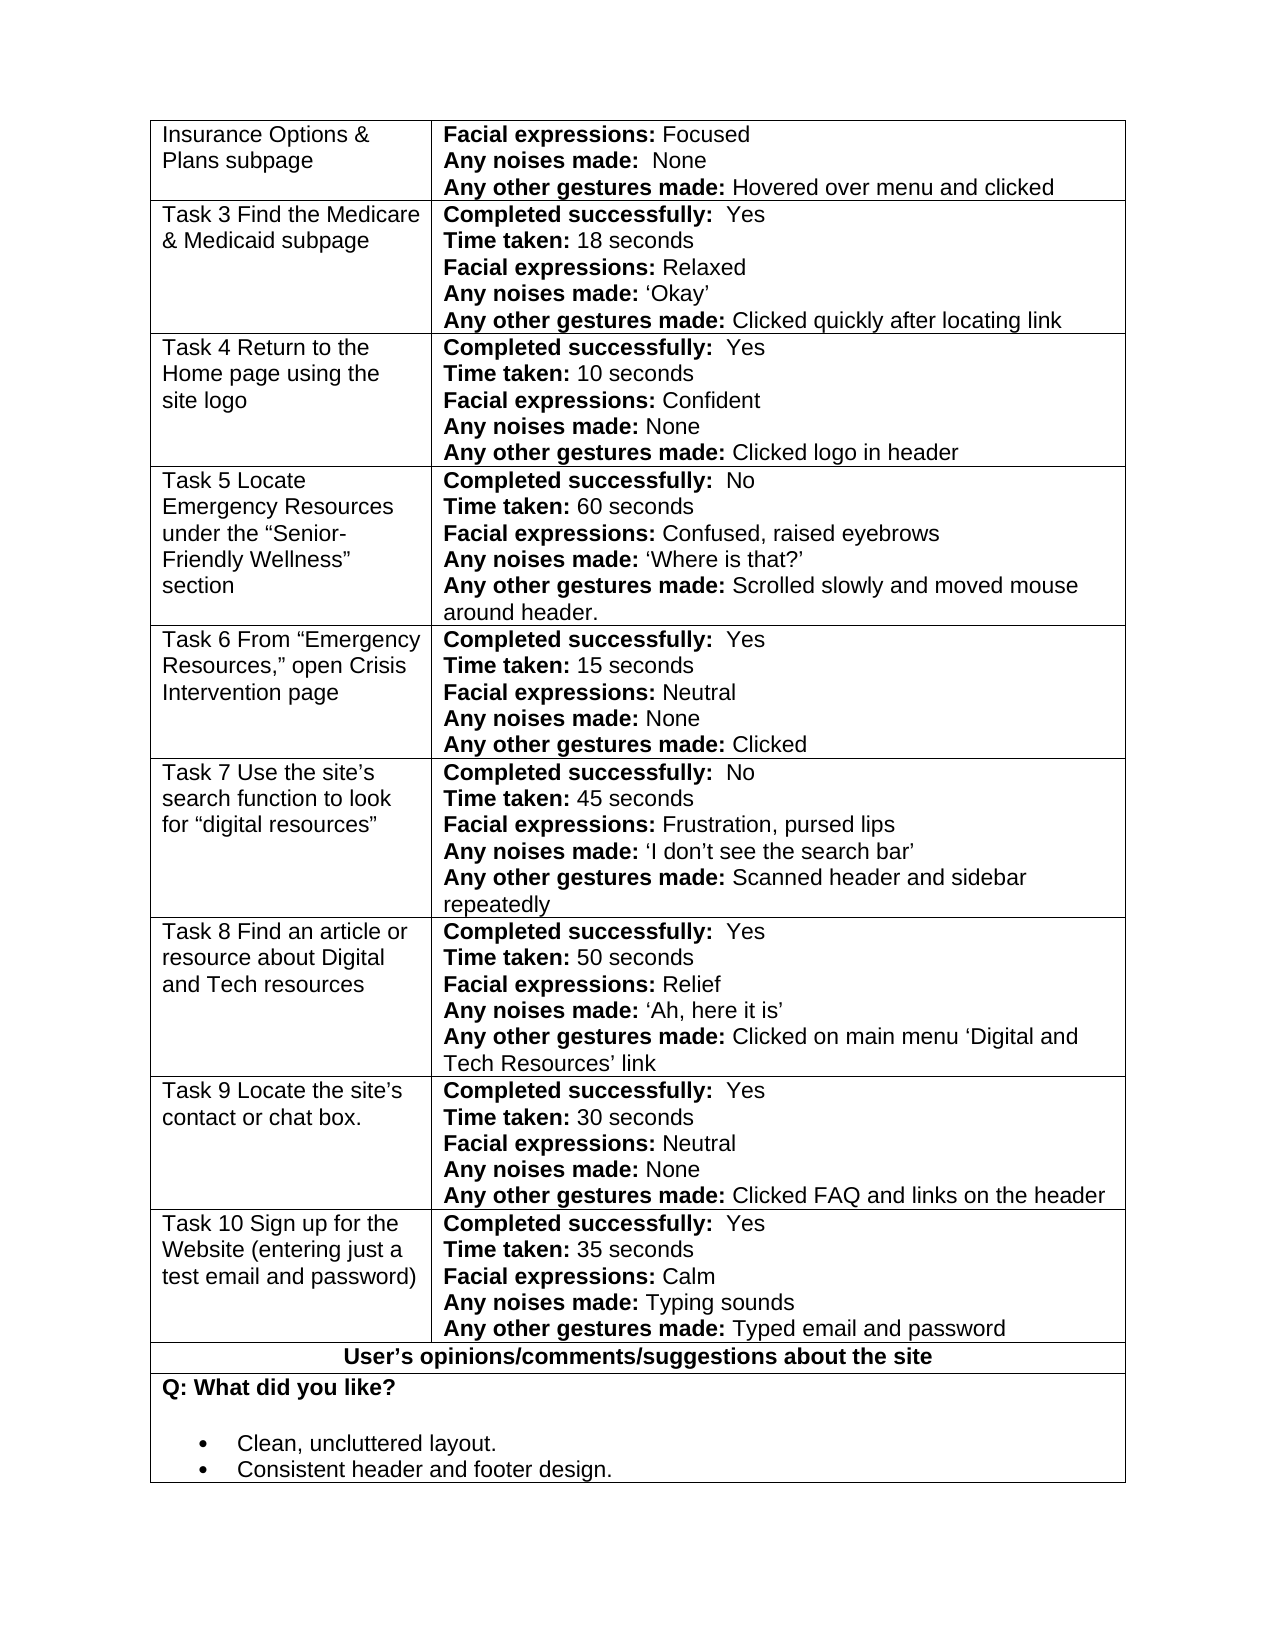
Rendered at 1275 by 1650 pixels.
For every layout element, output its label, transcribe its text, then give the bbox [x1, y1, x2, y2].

table_cell Task 4 Return to the Home page using the site logo [151, 334, 431, 466]
table_cell Completed successfully: No Time taken: 60 seconds Facial expressions: Confused, raised eyebrows Any noises made: ‘Where is that?’ Any other gestures made: Scrolled slowly and moved mouse around header. [432, 467, 1125, 625]
table_cell Task 9 Locate the site’s contact or chat box. [151, 1077, 431, 1209]
table_cell Completed successfully: Yes Time taken: 35 seconds Facial expressions: Calm Any noises made: Typing sounds Any other gestures made: Typed email and password [432, 1210, 1125, 1342]
table_cell Completed successfully: No Time taken: 45 seconds Facial expressions: Frustration, pursed lips Any noises made: ‘I don’t see the search bar’ Any other gestures made: Scanned header and sidebar repeatedly [432, 759, 1125, 917]
table_cell Completed successfully: Yes Time taken: 18 seconds Facial expressions: Relaxed Any noises made: ‘Okay’ Any other gestures made: Clicked quickly after locating link [432, 201, 1125, 333]
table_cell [432, 121, 1125, 200]
table_cell User’s opinions/comments/suggestions about the site [151, 1343, 1125, 1373]
table_cell Completed successfully: Yes Time taken: 50 seconds Facial expressions: Relief Any noises made: ‘Ah, here it is’ Any other gestures made: Clicked on main menu ‘Digital and Tech Resources’ link [432, 918, 1125, 1076]
table_cell Task 8 Find an article or resource about Digital and Tech resources [151, 918, 431, 1076]
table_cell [151, 1374, 1125, 1482]
table_cell Task 10 Sign up for the Website (entering just a test email and password) [151, 1210, 431, 1342]
table_cell Task 5 Locate Emergency Resources under the “Senior-Friendly Wellness” section [151, 467, 431, 625]
table_cell Task 3 Find the Medicare & Medicaid subpage [151, 201, 431, 333]
table_cell Task 6 From “Emergency Resources,” open Crisis Intervention page [151, 626, 431, 758]
table_cell Completed successfully: Yes Time taken: 30 seconds Facial expressions: Neutral Any noises made: None Any other gestures made: Clicked FAQ and links on the header [432, 1077, 1125, 1209]
table_cell Task 7 Use the site’s search function to look for “digital resources” [151, 759, 431, 917]
table_cell Completed successfully: Yes Time taken: 15 seconds Facial expressions: Neutral Any noises made: None Any other gestures made: Clicked [432, 626, 1125, 758]
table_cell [151, 121, 431, 200]
table_cell Completed successfully: Yes Time taken: 10 seconds Facial expressions: Confident Any noises made: None Any other gestures made: Clicked logo in header [432, 334, 1125, 466]
